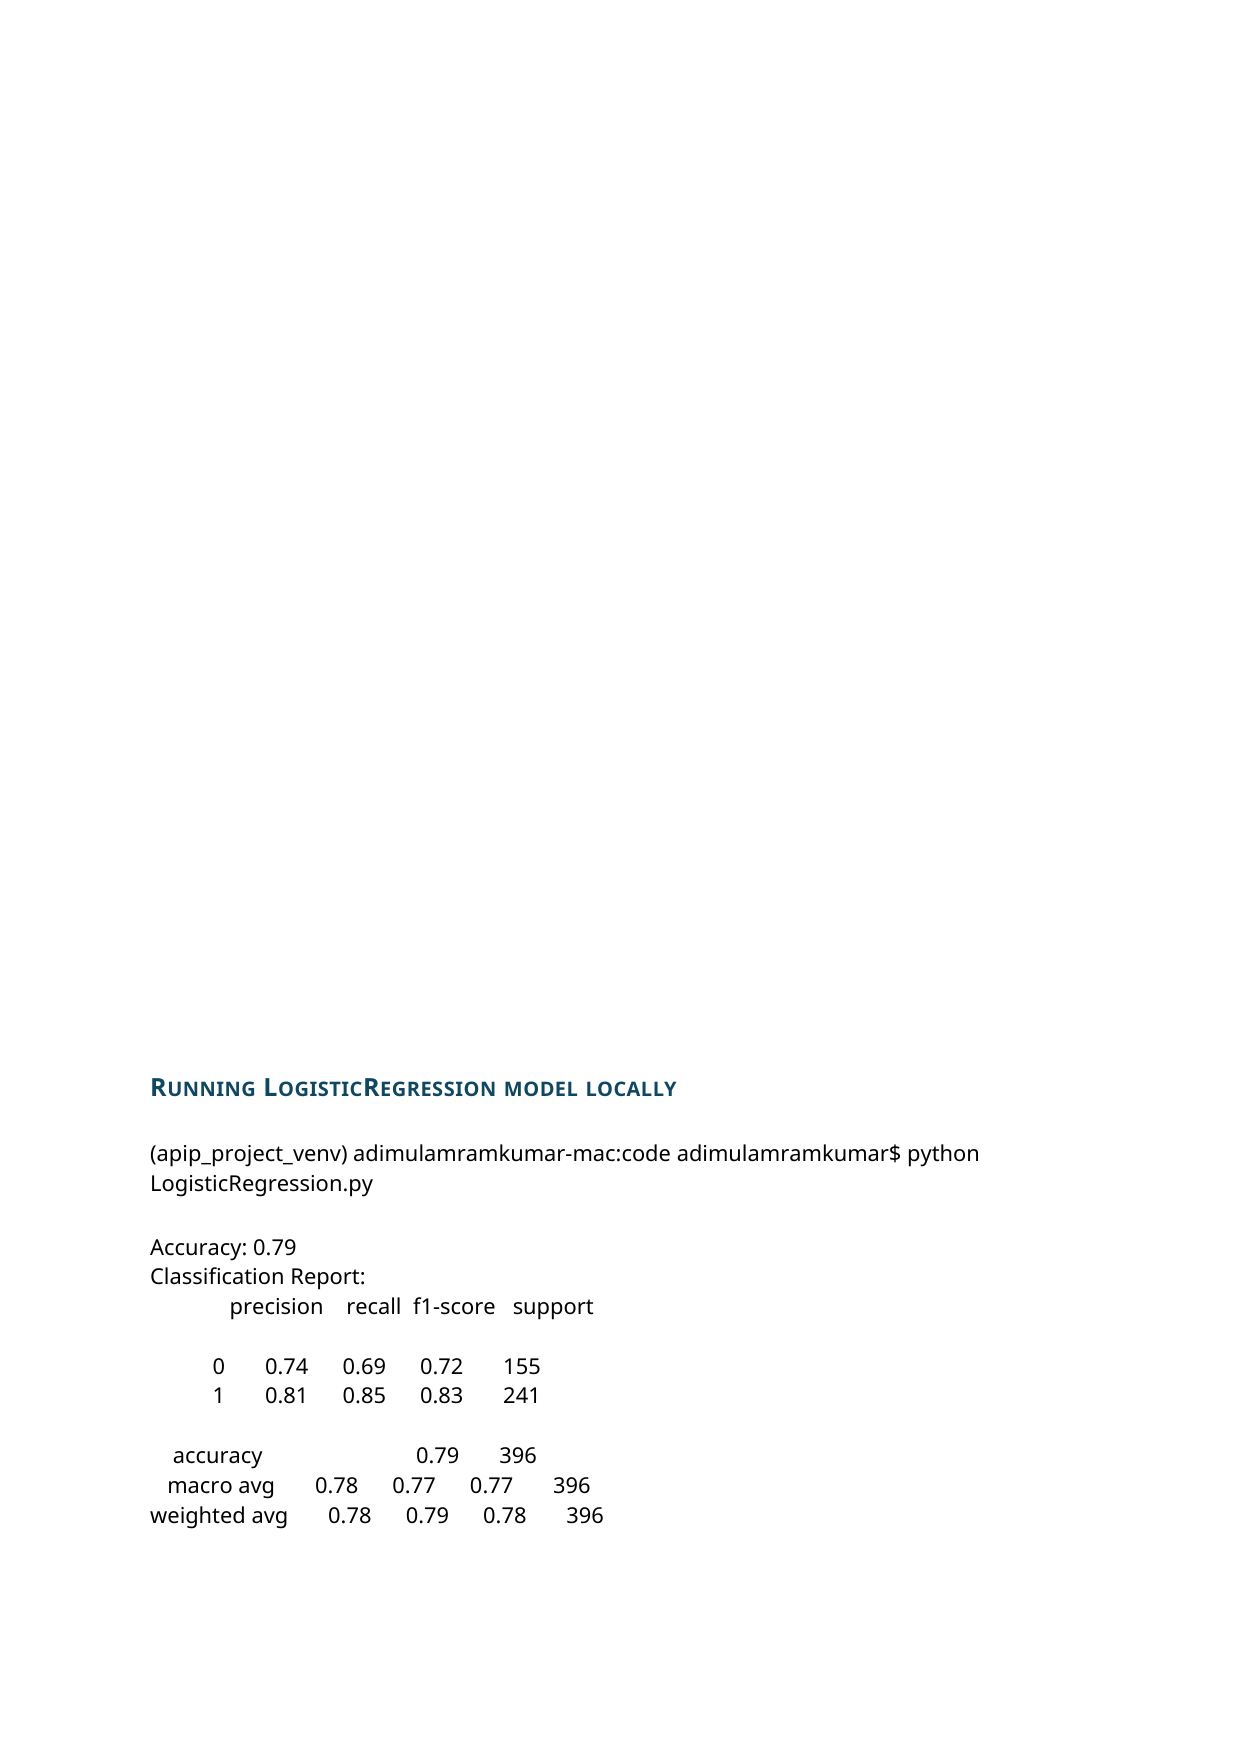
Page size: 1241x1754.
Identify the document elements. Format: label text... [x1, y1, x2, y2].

text (apip_project_venv) adimulamramkumar-mac:code adimulamramkumar$ python LogisticRegression.py [150, 1138, 1090, 1231]
text Accuracy: 0.79 [150, 1231, 1090, 1261]
text Running LogisticRegression model locally [150, 1070, 1090, 1104]
text 0 0.74 0.69 0.72 155 [150, 1351, 1090, 1380]
text weighted avg 0.78 0.79 0.78 396 [150, 1499, 1090, 1529]
text accuracy 0.79 396 [150, 1440, 1090, 1470]
text macro avg 0.78 0.77 0.77 396 [150, 1470, 1090, 1499]
text Classification Report: [150, 1261, 1090, 1291]
text 1 0.81 0.85 0.83 241 [150, 1380, 1090, 1410]
text precision recall f1-score support [150, 1291, 1090, 1321]
